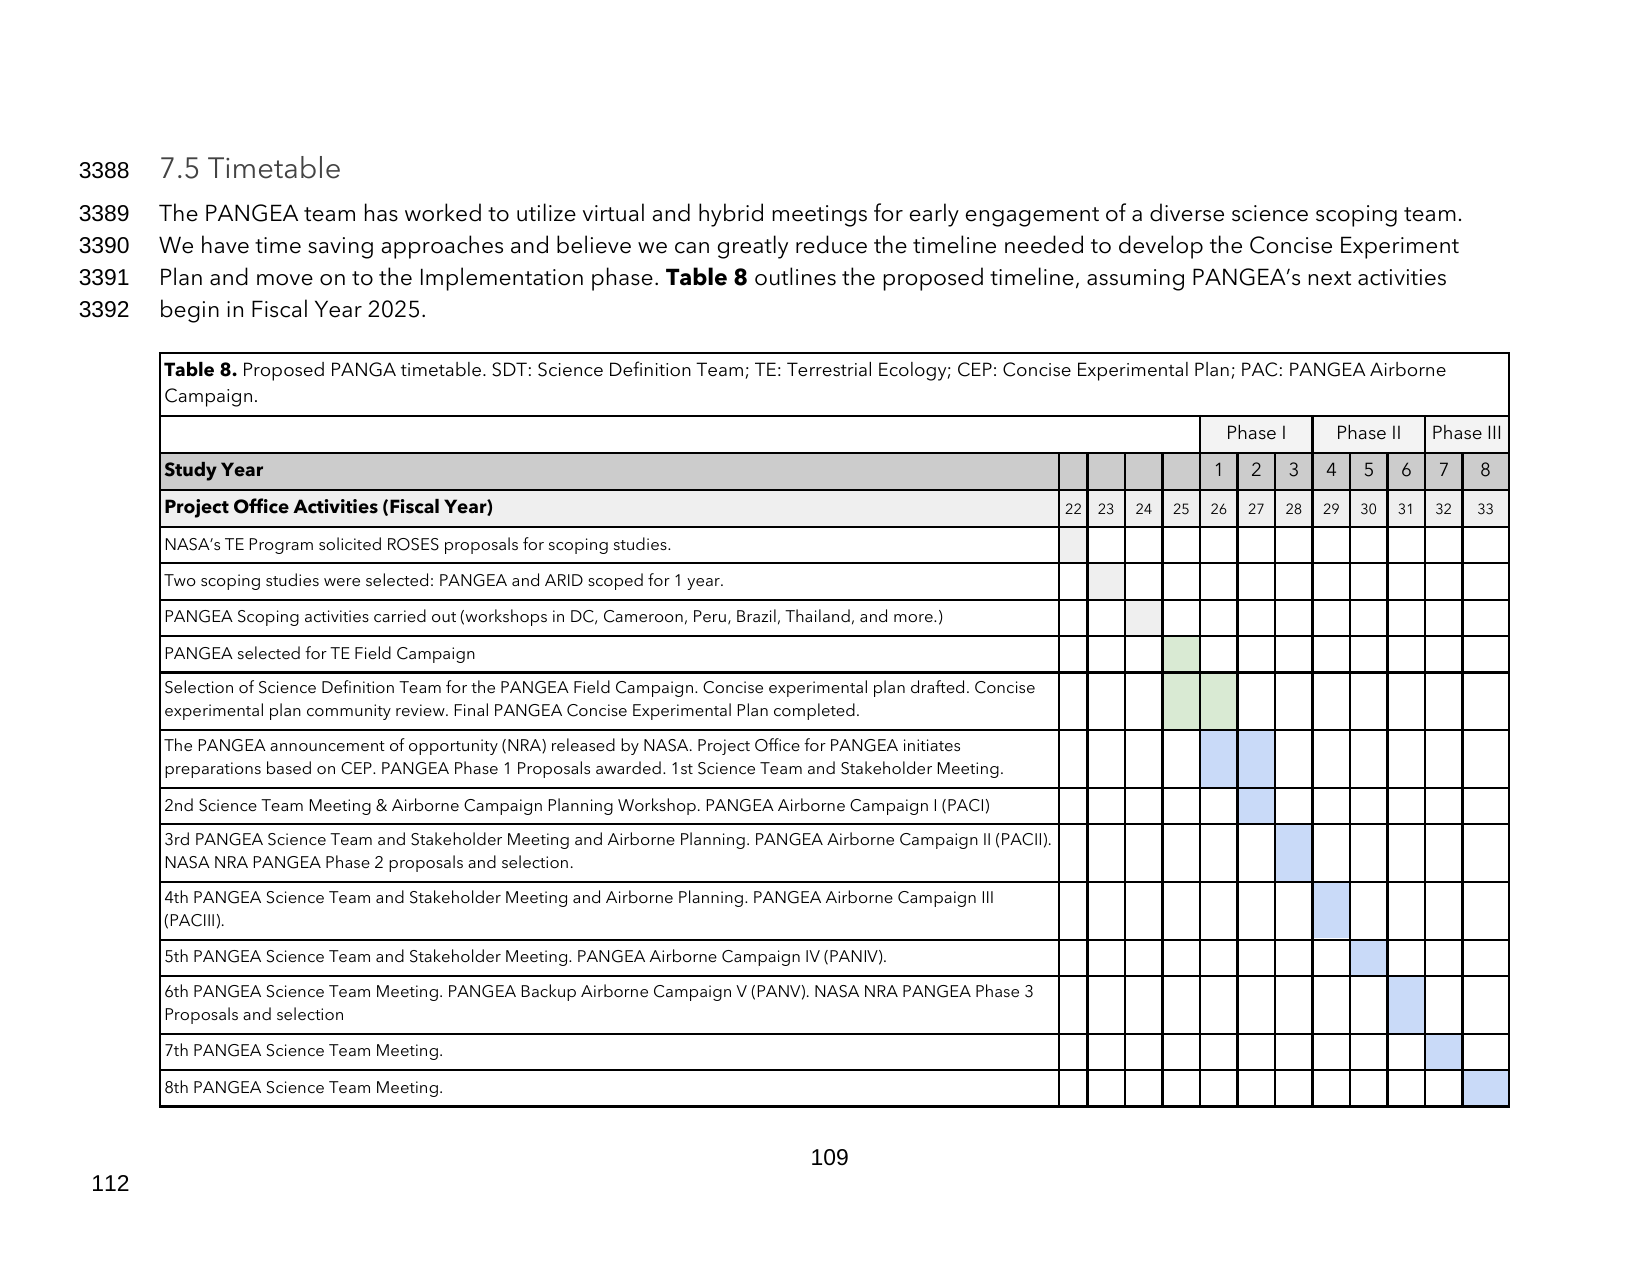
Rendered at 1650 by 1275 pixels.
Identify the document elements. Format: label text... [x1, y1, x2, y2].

table_cell [1060, 789, 1086, 823]
table_cell [1089, 674, 1124, 729]
table_cell [1389, 528, 1424, 562]
table_cell [1464, 883, 1508, 938]
table_cell [1201, 1071, 1236, 1105]
table_cell [161, 417, 1199, 452]
table_cell 7 [1426, 454, 1461, 489]
table_cell The PANGEA announcement of opportunity (NRA) released by NASA. Project Office for PANGEA initiates preparations based on CEP. PANGEA Phase 1 Proposals awarded. 1st Science Team and Stakeholder Meeting. [161, 731, 1058, 787]
table_cell [1089, 1035, 1124, 1069]
table_cell [1239, 977, 1274, 1033]
table_cell [1351, 1035, 1386, 1069]
table_cell [1164, 637, 1199, 671]
table_cell [1464, 731, 1508, 787]
table_cell [1464, 637, 1508, 671]
table_cell [1276, 825, 1311, 881]
table_cell [1060, 977, 1086, 1033]
table_cell [1389, 731, 1424, 787]
table_cell 28 [1276, 491, 1311, 526]
table_cell [1164, 977, 1199, 1033]
table_cell [1126, 883, 1161, 938]
table_cell [1389, 601, 1424, 635]
table_cell [1314, 941, 1349, 975]
table_cell 3 [1276, 454, 1311, 489]
table_cell [1426, 601, 1461, 635]
table_cell [1089, 601, 1124, 635]
table_cell [1201, 789, 1236, 823]
table_cell [1351, 674, 1386, 729]
table_cell [1239, 1035, 1274, 1069]
table_cell Phase I [1201, 417, 1311, 452]
table_cell [1060, 731, 1086, 787]
table_cell 2 [1239, 454, 1274, 489]
table_cell [1426, 637, 1461, 671]
table_cell [1164, 941, 1199, 975]
table_cell [1426, 731, 1461, 787]
table_cell [1314, 637, 1349, 671]
table_cell [1314, 1071, 1349, 1105]
table_cell [1201, 825, 1236, 881]
table_cell Two scoping studies were selected: PANGEA and ARID scoped for 1 year. [161, 564, 1058, 599]
table_cell [1464, 789, 1508, 823]
table_cell [1060, 825, 1086, 881]
table_cell [1126, 731, 1161, 787]
table_cell [1089, 454, 1124, 489]
table_cell [1164, 731, 1199, 787]
table_cell [1314, 883, 1349, 938]
table_cell [1426, 789, 1461, 823]
table_cell [1426, 1035, 1461, 1069]
table_cell [1201, 941, 1236, 975]
table_cell [1089, 941, 1124, 975]
table_cell [1389, 883, 1424, 938]
table_cell [1201, 883, 1236, 938]
table_cell [1351, 528, 1386, 562]
table_cell 8 [1464, 454, 1508, 489]
table_cell 4th PANGEA Science Team and Stakeholder Meeting and Airborne Planning. PANGEA Airborne Campaign III (PACIII). [161, 883, 1058, 938]
table_cell [1314, 825, 1349, 881]
table_cell [1276, 883, 1311, 938]
table_cell [1389, 825, 1424, 881]
table_cell [1351, 637, 1386, 671]
table_cell 30 [1351, 491, 1386, 526]
table_cell 33 [1464, 491, 1508, 526]
table_cell 32 [1426, 491, 1461, 526]
table_cell Phase III [1426, 417, 1508, 452]
table_cell [1314, 601, 1349, 635]
table_cell 6 [1389, 454, 1424, 489]
table_cell [1089, 789, 1124, 823]
table_cell [1464, 564, 1508, 599]
table_cell 5th PANGEA Science Team and Stakeholder Meeting. PANGEA Airborne Campaign IV (PANIV). [161, 941, 1058, 975]
table_cell [1126, 528, 1161, 562]
table_cell [1464, 825, 1508, 881]
table_cell [1089, 528, 1124, 562]
table_cell [1314, 674, 1349, 729]
table_cell [1126, 825, 1161, 881]
table_cell [1276, 564, 1311, 599]
table_cell [1060, 1035, 1086, 1069]
table_cell [1351, 1071, 1386, 1105]
table_cell [1201, 731, 1236, 787]
table_cell [1201, 601, 1236, 635]
table_cell [1314, 1035, 1349, 1069]
table_cell 8th PANGEA Science Team Meeting. [161, 1071, 1058, 1105]
table_cell [1426, 977, 1461, 1033]
table_cell [1464, 528, 1508, 562]
table_cell [1426, 1071, 1461, 1105]
table_cell [1126, 674, 1161, 729]
table_cell Study Year [161, 454, 1058, 489]
table_cell [1389, 674, 1424, 729]
table_cell [1089, 731, 1124, 787]
table_cell [1164, 1035, 1199, 1069]
table_cell [1089, 825, 1124, 881]
table_cell [1239, 731, 1274, 787]
table_cell [1389, 789, 1424, 823]
table_cell [1239, 674, 1274, 729]
table_cell [1239, 941, 1274, 975]
table_cell [1314, 731, 1349, 787]
table_cell [1239, 528, 1274, 562]
table_cell 26 [1201, 491, 1236, 526]
table_cell [1239, 883, 1274, 938]
table_cell [1201, 1035, 1236, 1069]
table_cell [1060, 674, 1086, 729]
table_cell [1089, 637, 1124, 671]
table_cell 22 [1060, 491, 1086, 526]
table_header Table 8. Proposed PANGA timetable. SDT: Science Definition Team; TE: Terrestrial Ecology; CEP: Concise Experimental Plan; PAC: PANGEA Airborne Campaign. [161, 354, 1508, 415]
table_cell [1126, 977, 1161, 1033]
table_cell [1201, 528, 1236, 562]
table_cell [1060, 528, 1086, 562]
table_cell 27 [1239, 491, 1274, 526]
table_cell [1060, 564, 1086, 599]
table_cell [1126, 601, 1161, 635]
table_cell 31 [1389, 491, 1424, 526]
table_cell [1089, 977, 1124, 1033]
table_cell [1276, 674, 1311, 729]
table_cell [1201, 977, 1236, 1033]
table_cell 1 [1201, 454, 1236, 489]
table_cell [1351, 731, 1386, 787]
table_cell [1164, 528, 1199, 562]
table_cell [1389, 637, 1424, 671]
table_cell [1164, 825, 1199, 881]
table_cell 25 [1164, 491, 1199, 526]
table_cell [1126, 637, 1161, 671]
table_cell [1314, 789, 1349, 823]
table_cell [1060, 1071, 1086, 1105]
table_cell [1426, 883, 1461, 938]
table_cell [1276, 1071, 1311, 1105]
text The PANGEA team has worked to utilize virtual and hybrid meetings for early engagement of a diverse science scoping team. We have time saving approaches and believe we can greatly reduce the timeline needed to develop the Concise Experiment Plan and move on to the Implementation phase. Table 8 outlines the proposed timeline, assuming PANGEA’s next activities begin in Fiscal Year 2025. [159, 199, 1500, 323]
table_cell Selection of Science Definition Team for the PANGEA Field Campaign. Concise experimental plan drafted. Concise experimental plan community review. Final PANGEA Concise Experimental Plan completed. [161, 674, 1058, 729]
table_cell [1164, 564, 1199, 599]
table_cell [1239, 601, 1274, 635]
table_cell [1089, 564, 1124, 599]
table_cell [1126, 1071, 1161, 1105]
table_cell [1351, 789, 1386, 823]
table_cell 4 [1314, 454, 1349, 489]
table_cell [1164, 454, 1199, 489]
table_cell [1464, 1035, 1508, 1069]
table_cell [1276, 941, 1311, 975]
table_cell [1164, 1071, 1199, 1105]
table_cell [1351, 941, 1386, 975]
table_cell [1239, 789, 1274, 823]
table_cell [1239, 637, 1274, 671]
table_cell PANGEA selected for TE Field Campaign [161, 637, 1058, 671]
table_cell [1276, 1035, 1311, 1069]
table_cell [1351, 564, 1386, 599]
table_cell [1201, 564, 1236, 599]
table_cell [1239, 1071, 1274, 1105]
table_cell Project Office Activities (Fiscal Year) [161, 491, 1058, 526]
table_cell [1089, 1071, 1124, 1105]
table_cell [1464, 601, 1508, 635]
table_cell [1314, 528, 1349, 562]
table_cell [1201, 674, 1236, 729]
table_cell [1351, 883, 1386, 938]
table_cell [1389, 564, 1424, 599]
table_cell [1426, 674, 1461, 729]
table_cell [1201, 637, 1236, 671]
table_cell [1389, 1071, 1424, 1105]
table_cell 5 [1351, 454, 1386, 489]
table_cell [1464, 941, 1508, 975]
table_cell [1239, 825, 1274, 881]
table_cell [1089, 883, 1124, 938]
table_cell [1351, 977, 1386, 1033]
table_cell [1351, 825, 1386, 881]
table_cell [1426, 825, 1461, 881]
table_cell [1464, 977, 1508, 1033]
table_cell [1126, 454, 1161, 489]
table_cell [1314, 977, 1349, 1033]
table_cell 3rd PANGEA Science Team and Stakeholder Meeting and Airborne Planning. PANGEA Airborne Campaign II (PACII). NASA NRA PANGEA Phase 2 proposals and selection. [161, 825, 1058, 881]
table_cell [1276, 637, 1311, 671]
table_cell [1426, 564, 1461, 599]
table_cell [1126, 1035, 1161, 1069]
table_cell [1276, 601, 1311, 635]
table_cell [1389, 1035, 1424, 1069]
table_cell [1164, 789, 1199, 823]
table_cell [1314, 564, 1349, 599]
table_cell PANGEA Scoping activities carried out (workshops in DC, Cameroon, Peru, Brazil, Thailand, and more.) [161, 601, 1058, 635]
table_cell [1464, 674, 1508, 729]
table_cell [1351, 601, 1386, 635]
table_cell [1060, 637, 1086, 671]
table_cell [1060, 601, 1086, 635]
table_cell [1276, 528, 1311, 562]
table_cell 7th PANGEA Science Team Meeting. [161, 1035, 1058, 1069]
table_cell [1060, 454, 1086, 489]
table_cell [1126, 789, 1161, 823]
subtitle 7.5 Timetable [159, 150, 1500, 185]
table_cell [1164, 601, 1199, 635]
table_cell [1164, 883, 1199, 938]
table_cell [1276, 789, 1311, 823]
table_cell [1276, 731, 1311, 787]
table_cell [1126, 941, 1161, 975]
table_cell [1426, 528, 1461, 562]
table_cell [1276, 977, 1311, 1033]
table_cell 6th PANGEA Science Team Meeting. PANGEA Backup Airborne Campaign V (PANV). NASA NRA PANGEA Phase 3 Proposals and selection [161, 977, 1058, 1033]
table_cell [1126, 564, 1161, 599]
table_cell [1389, 977, 1424, 1033]
table_cell [1426, 941, 1461, 975]
table_cell Phase II [1314, 417, 1424, 452]
table_cell 2nd Science Team Meeting & Airborne Campaign Planning Workshop. PANGEA Airborne Campaign I (PACI) [161, 789, 1058, 823]
table_cell 29 [1314, 491, 1349, 526]
table_cell [1164, 674, 1199, 729]
table_cell [1464, 1071, 1508, 1105]
table_cell 23 [1089, 491, 1124, 526]
table_cell [1060, 883, 1086, 938]
table_cell [1060, 941, 1086, 975]
table_cell [1239, 564, 1274, 599]
table_cell 24 [1126, 491, 1161, 526]
table_cell NASA’s TE Program solicited ROSES proposals for scoping studies. [161, 528, 1058, 562]
table_cell [1389, 941, 1424, 975]
